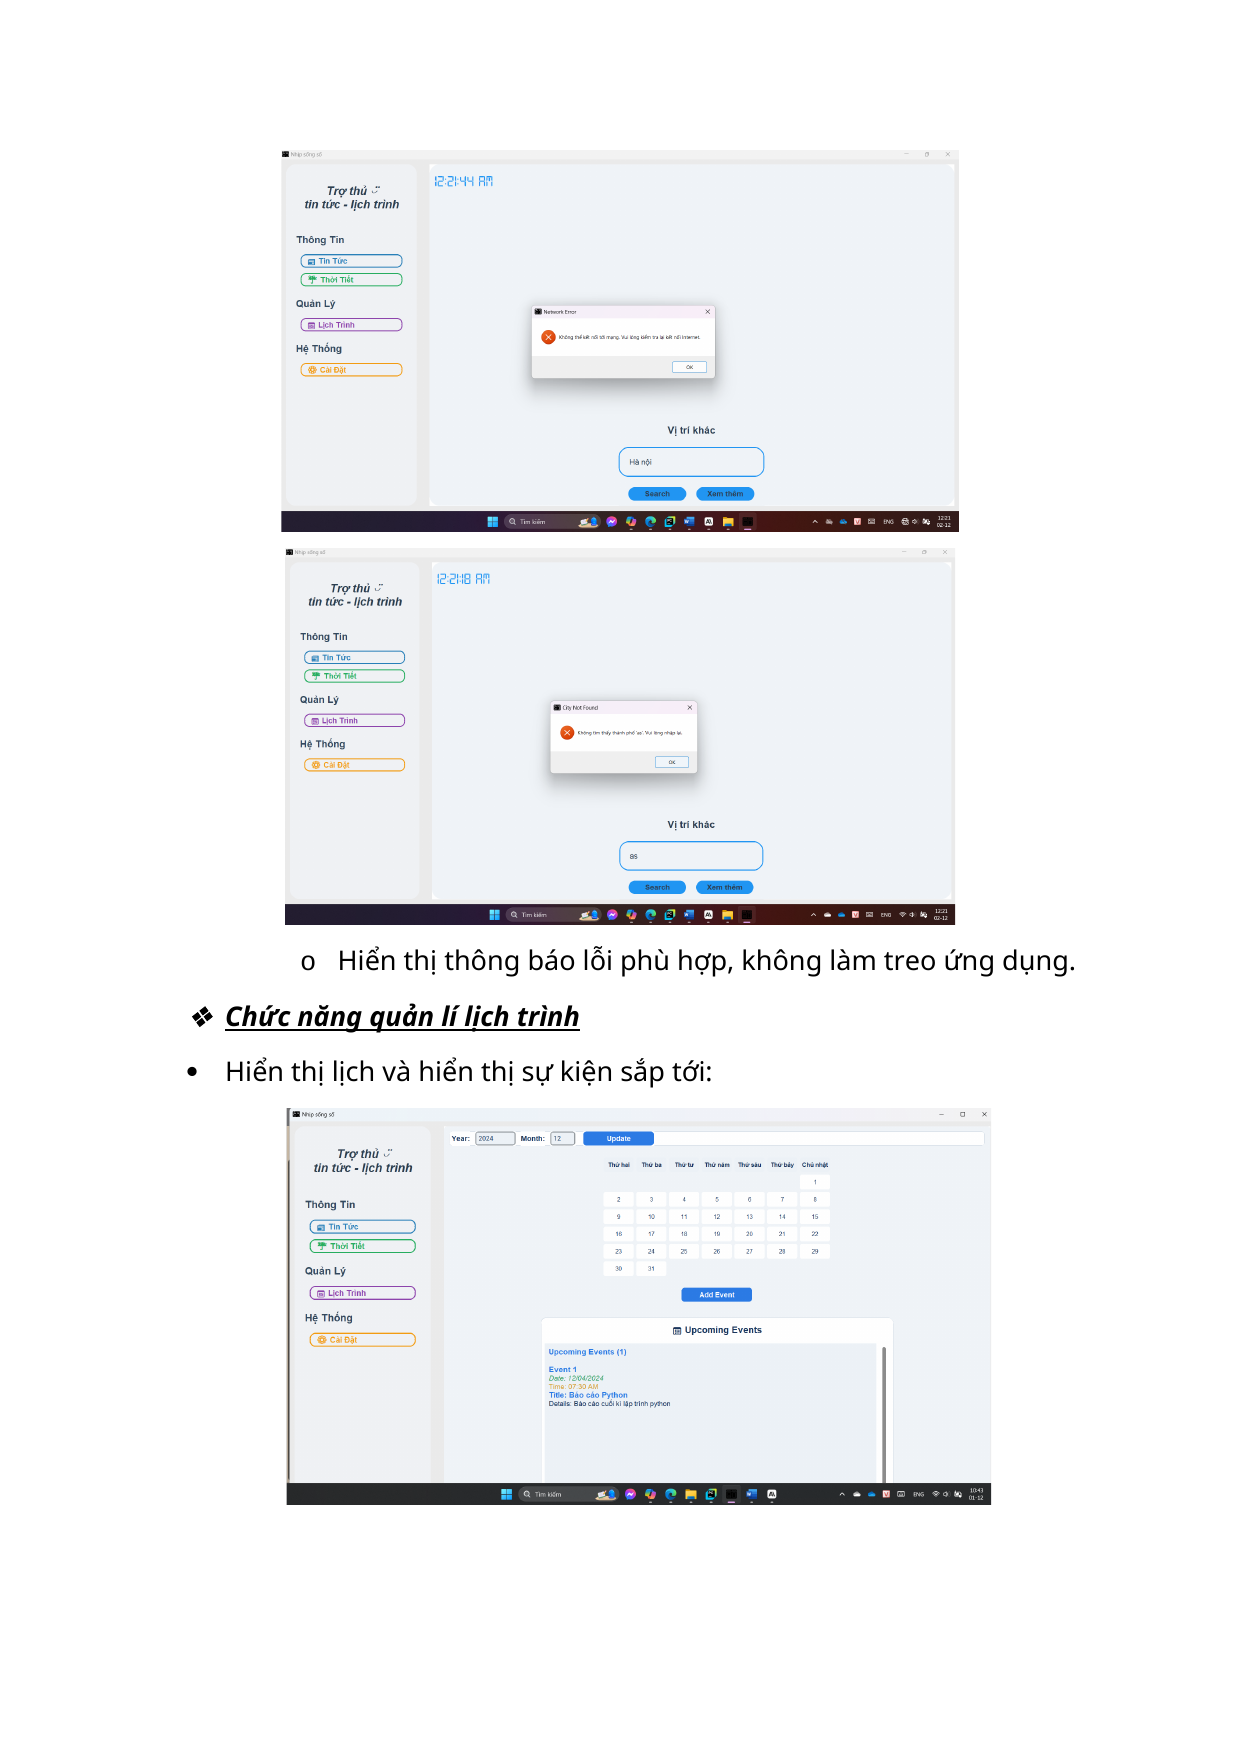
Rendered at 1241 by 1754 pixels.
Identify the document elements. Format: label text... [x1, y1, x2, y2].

picture [281, 150, 959, 532]
picture [285, 548, 956, 925]
list Hiển thị lịch và hiển thị sự kiện sắp tới: [187, 1053, 1090, 1089]
list Hiển thị thông báo lỗi phù hợp, không làm treo ứng dụng. [300, 942, 1090, 979]
list Chức năng quản lí lịch trình [187, 997, 1090, 1034]
picture [286, 1108, 992, 1505]
